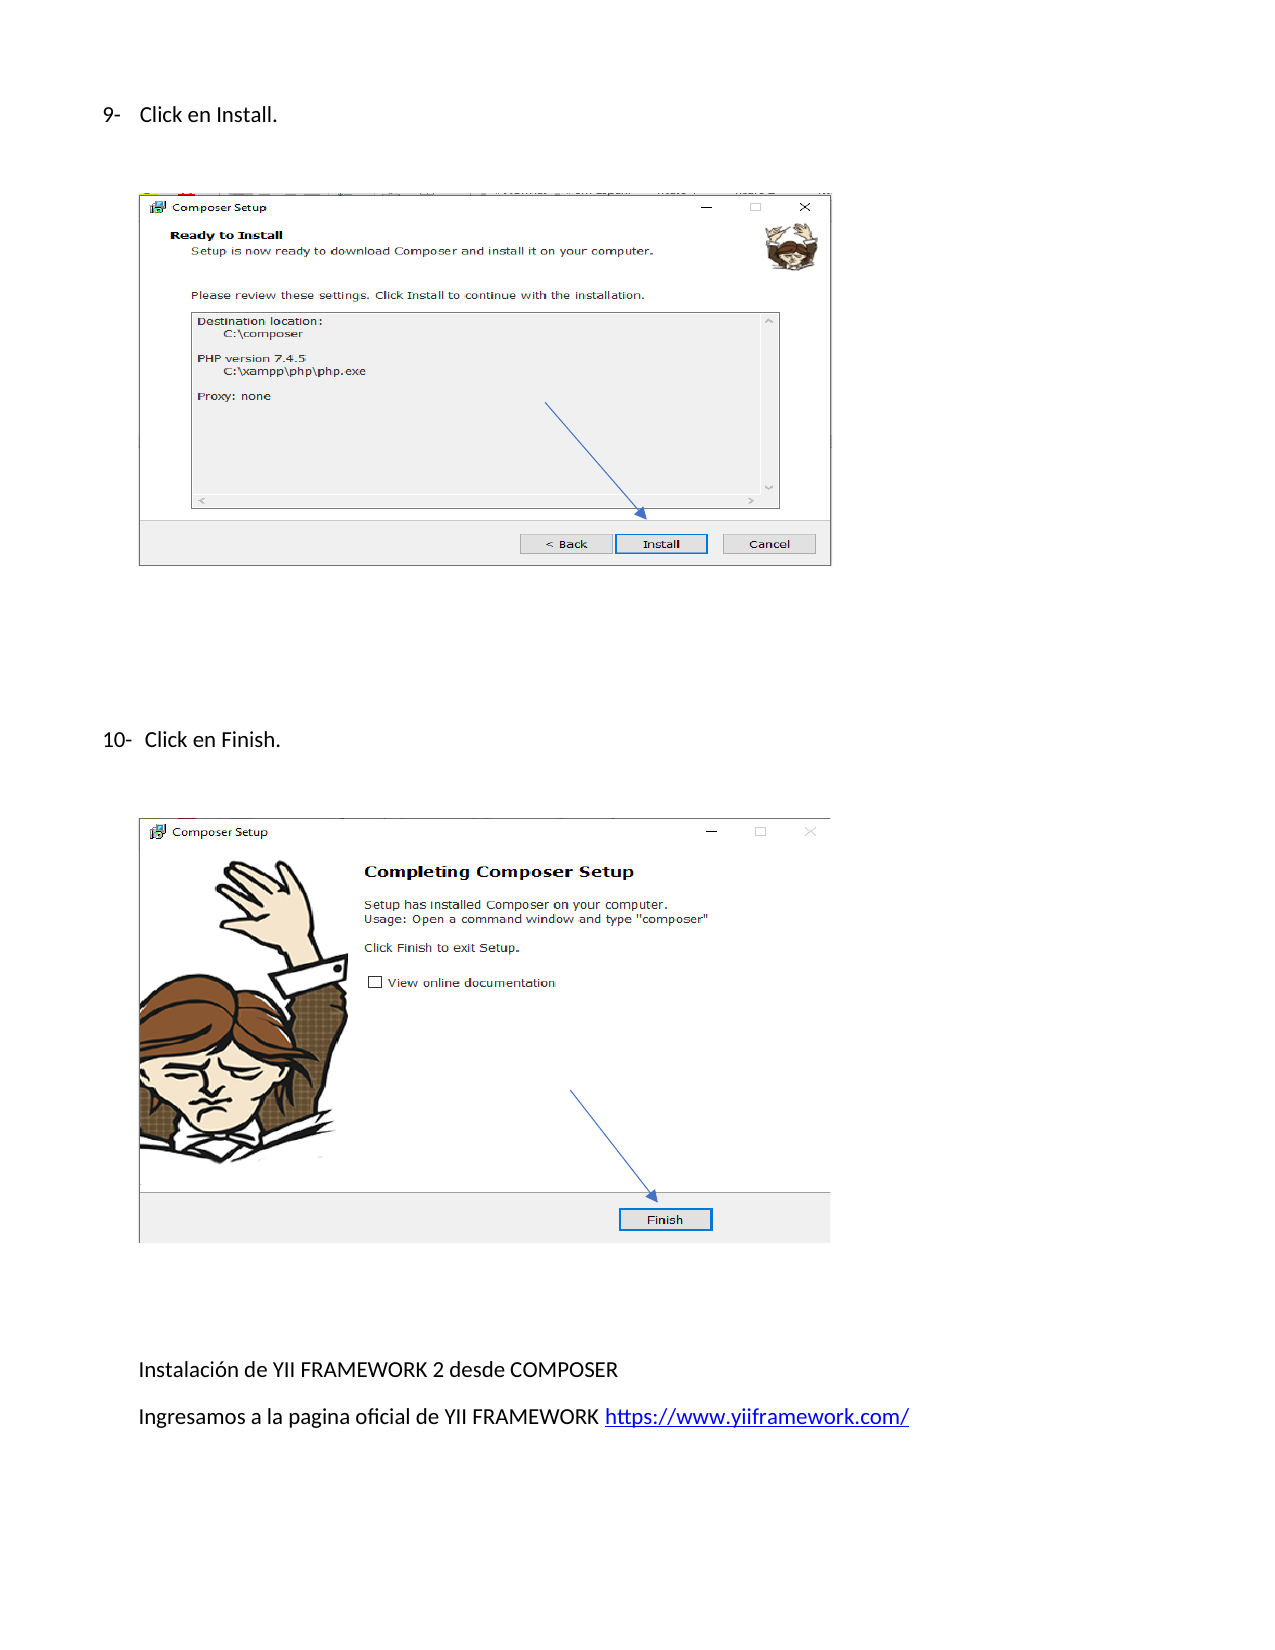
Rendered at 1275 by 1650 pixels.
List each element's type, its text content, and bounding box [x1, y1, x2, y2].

text Ingresamos a la pagina oficial de YII FRAMEWORK https://www.yiiframework.com/ [64, 1402, 1212, 1430]
text Instalación de YII FRAMEWORK 2 desde COMPOSER [64, 1355, 1212, 1383]
list Click en Finish. [102, 725, 1212, 753]
list Click en Install. [102, 100, 1212, 128]
picture [138, 193, 833, 566]
picture [138, 818, 831, 1243]
